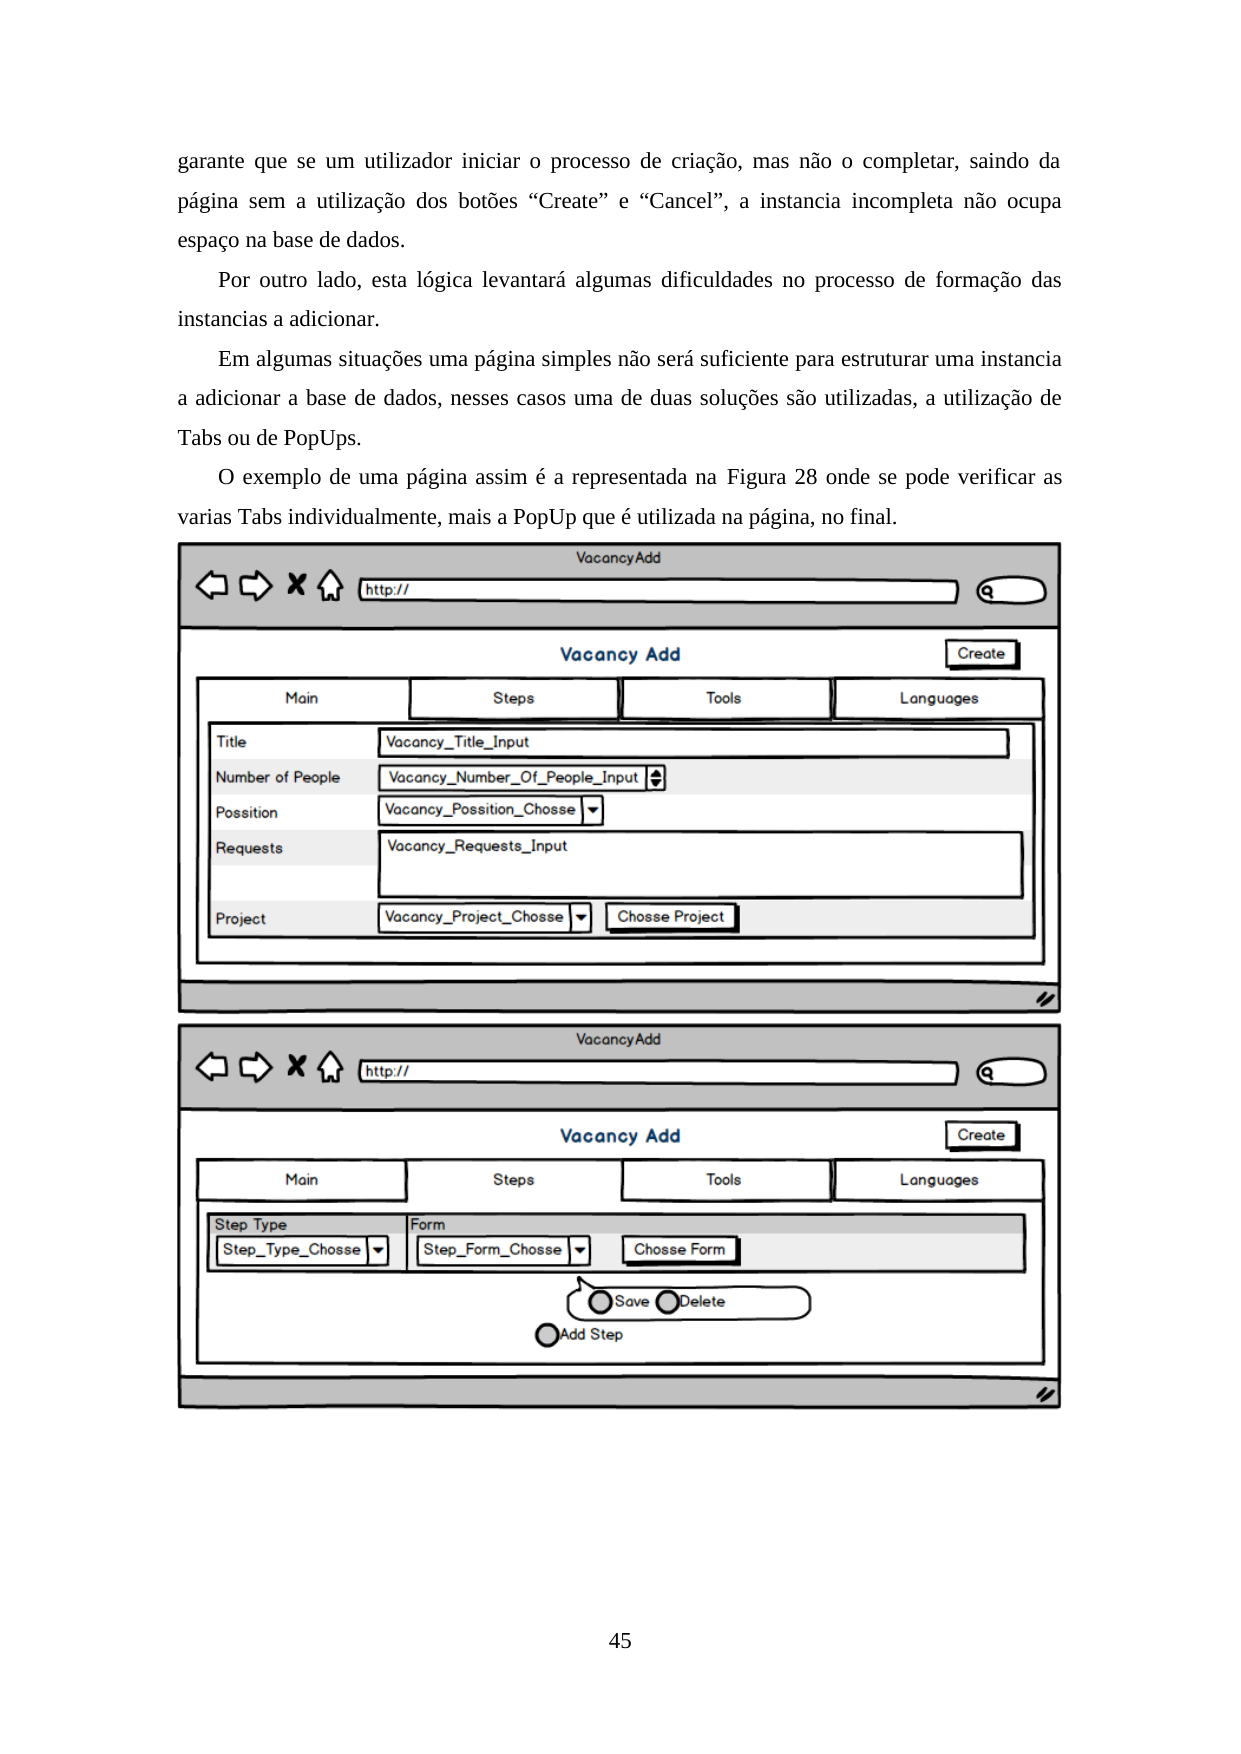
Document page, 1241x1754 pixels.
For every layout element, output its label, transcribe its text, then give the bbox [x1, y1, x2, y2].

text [177, 148, 1063, 253]
text Por outro lado, esta lógica levantará algumas dificuldades no processo de formação das instancias a adicionar. [177, 266, 1063, 332]
text Em algumas situações uma página simples não será suficiente para estruturar uma instancia a adicionar a base de dados, nesses casos uma de duas soluções são utilizadas, a utilização de Tabs ou de PopUps. [177, 345, 1063, 450]
text O exemplo de uma página assim é a representada na Figura 35 onde se pode verificar as varias Tabs individualmente, mais a PopUp que é utilizada na página, no final. [177, 463, 1063, 529]
picture [177, 542, 1062, 1413]
